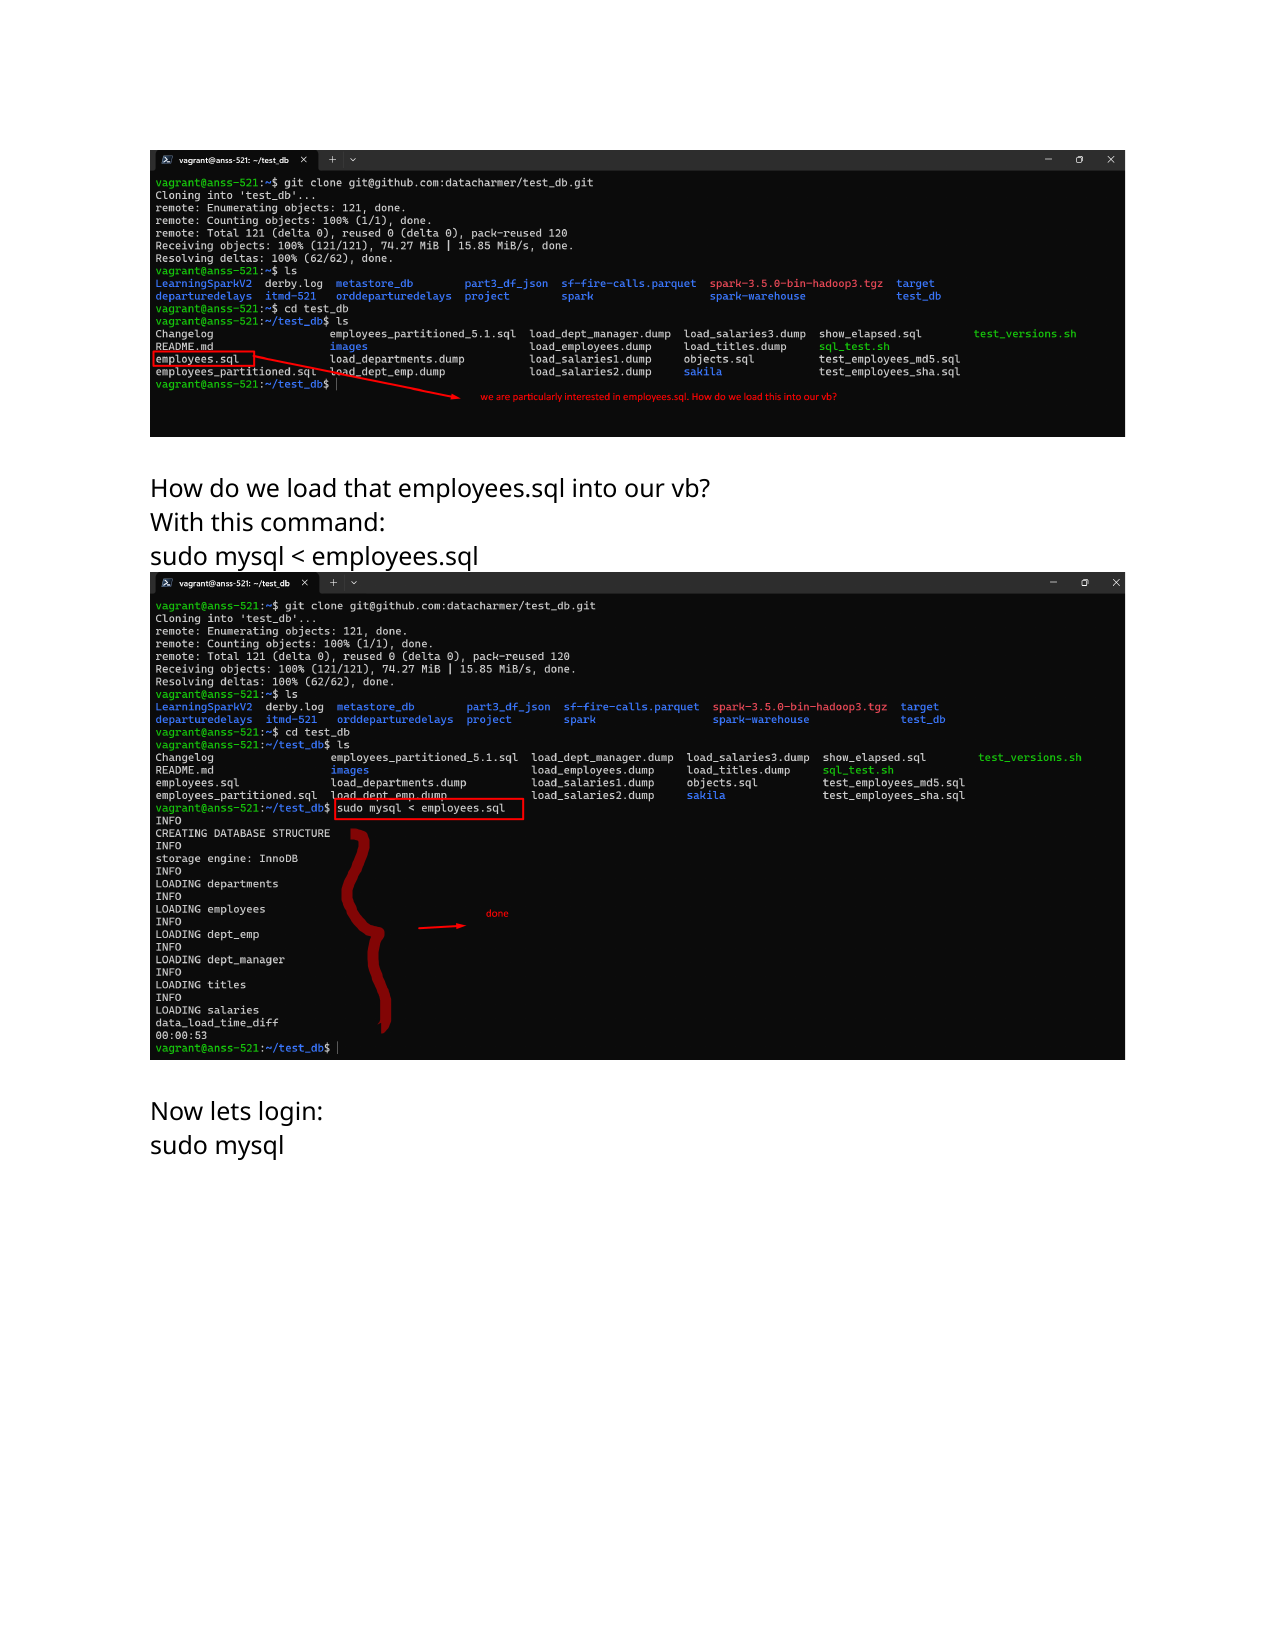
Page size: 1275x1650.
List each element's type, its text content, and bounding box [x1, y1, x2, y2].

picture [150, 150, 1125, 437]
text How do we load that employees.sql into our vb? [150, 471, 1125, 504]
picture [150, 572, 1125, 1060]
text Now lets login: [150, 1093, 1125, 1127]
text sudo mysql < employees.sql [150, 539, 1125, 572]
text sudo mysql [150, 1127, 1125, 1162]
text With this command: [150, 504, 1125, 539]
